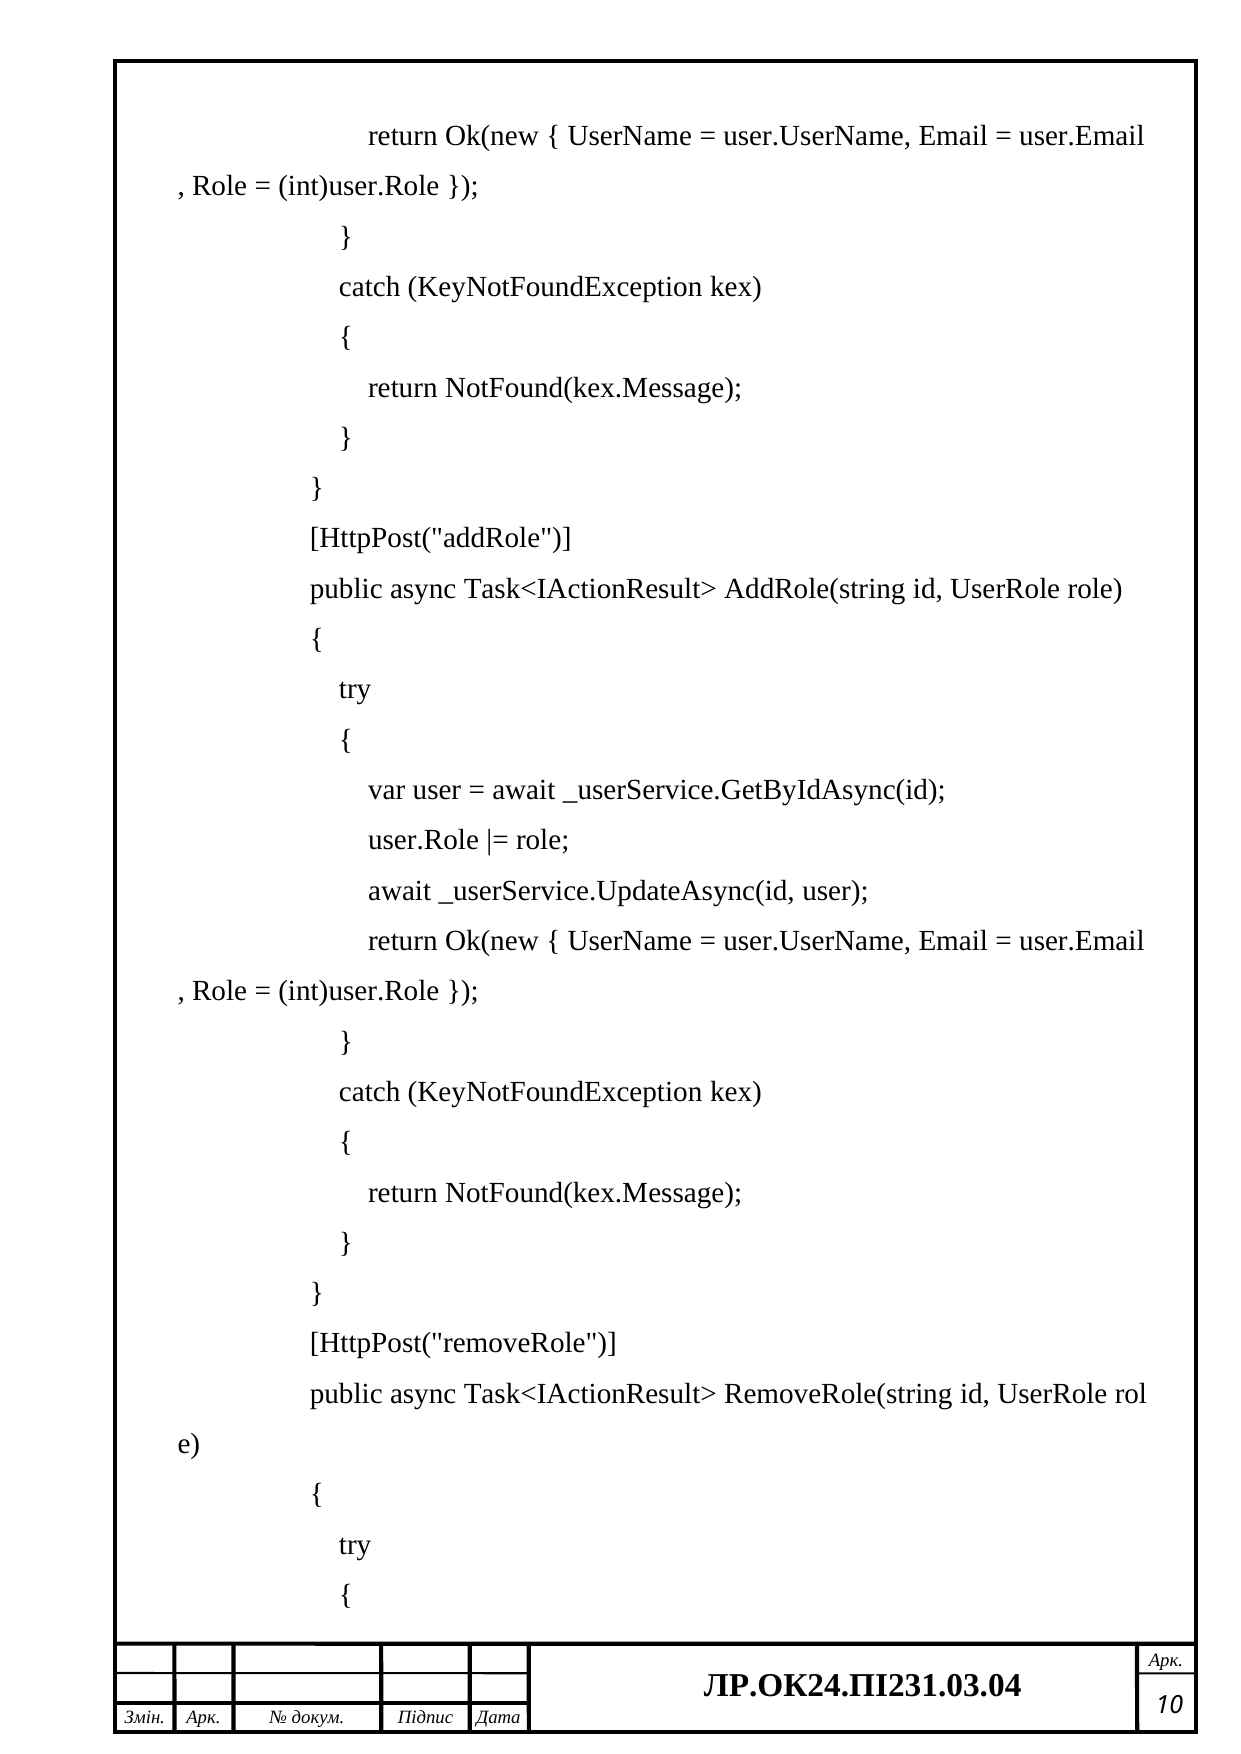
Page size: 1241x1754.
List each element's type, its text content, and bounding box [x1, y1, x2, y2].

text { [177, 319, 1152, 353]
text try [177, 1527, 1152, 1560]
text catch (KeyNotFoundException kex) [177, 269, 1152, 303]
text return Ok(new { UserName = user.UserName, Email = user.Email, Role = (int)user.Role }); [177, 118, 1152, 202]
text return NotFound(kex.Message); [177, 370, 1152, 403]
text { [177, 1477, 1152, 1510]
text } [177, 1225, 1152, 1258]
text } [177, 470, 1152, 504]
text user.Role |= role; [177, 822, 1152, 856]
text return Ok(new { UserName = user.UserName, Email = user.Email, Role = (int)user.Role }); [177, 923, 1152, 1007]
text { [177, 1124, 1152, 1158]
text await _userService.UpdateAsync(id, user); [177, 873, 1152, 906]
text { [177, 722, 1152, 755]
text return NotFound(kex.Message); [177, 1175, 1152, 1208]
text } [177, 219, 1152, 252]
text catch (KeyNotFoundException kex) [177, 1074, 1152, 1108]
text [HttpPost("addRole")] [177, 521, 1152, 554]
text var user = await _userService.GetByIdAsync(id); [177, 772, 1152, 806]
text { [177, 1577, 1152, 1611]
text } [177, 1024, 1152, 1057]
text } [177, 1275, 1152, 1309]
text try [177, 672, 1152, 705]
text [HttpPost("removeRole")] [177, 1326, 1152, 1359]
text public async Task<IActionResult> AddRole(string id, UserRole role) [177, 571, 1152, 604]
text } [177, 420, 1152, 453]
text { [177, 621, 1152, 655]
text public async Task<IActionResult> RemoveRole(string id, UserRole role) [177, 1376, 1152, 1460]
